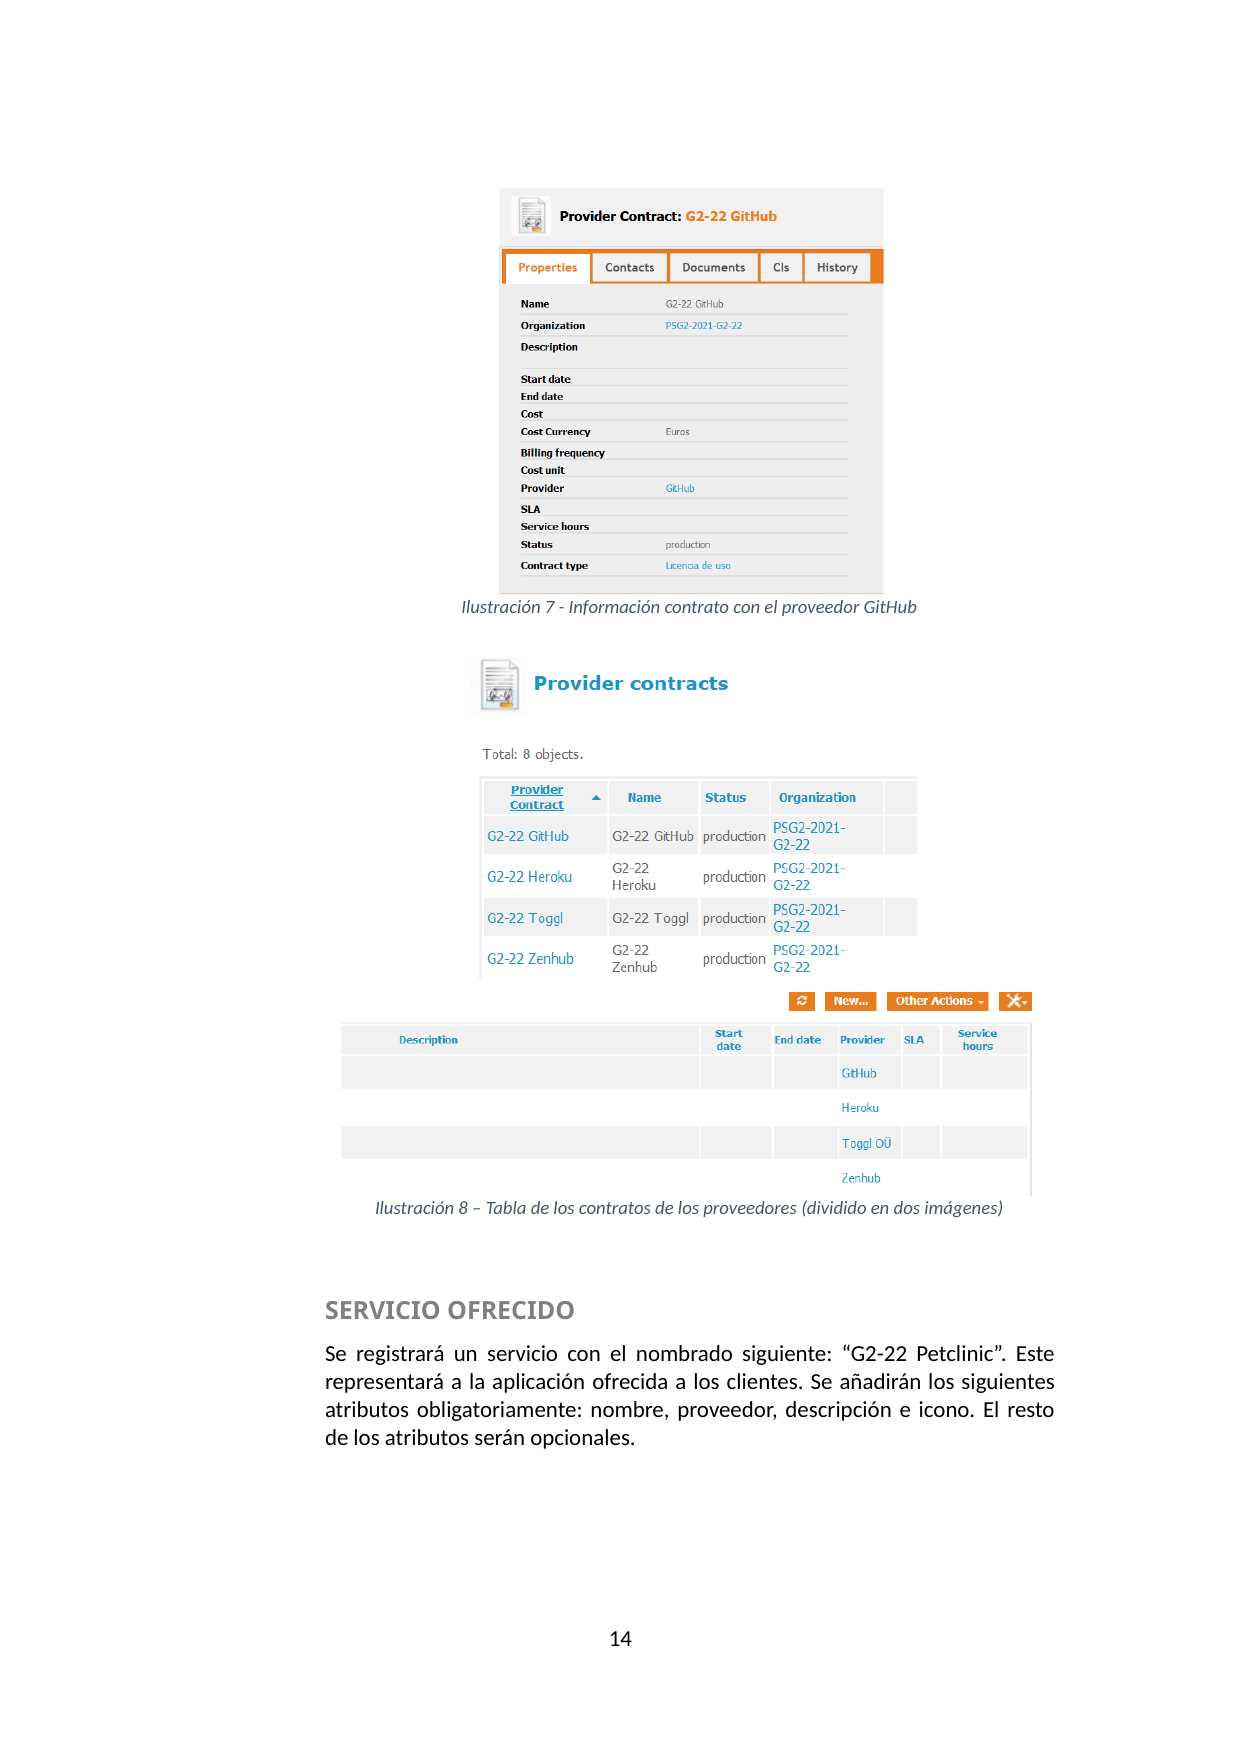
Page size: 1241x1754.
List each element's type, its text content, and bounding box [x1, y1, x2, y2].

text Se registrará un servicio con el nombrado siguiente: “G2-22 Petclinic”. Este representará a la aplicación ofrecida a los clientes. Se añadirán los siguientes atributos obligatoriamente: nombre, proveedor, descripción e icono. El resto de los atributos serán opcionales. [325, 1339, 1056, 1451]
text Ilustración 8 – Tabla de los contratos de los proveedores (dividido en dos imágenes) [258, 1196, 1056, 1219]
picture [341, 639, 1039, 1196]
subtitle Servicio ofrecido [258, 1293, 1056, 1327]
picture [496, 188, 884, 596]
text Ilustración 7 - Información contrato con el proveedor GitHub [258, 596, 1056, 618]
